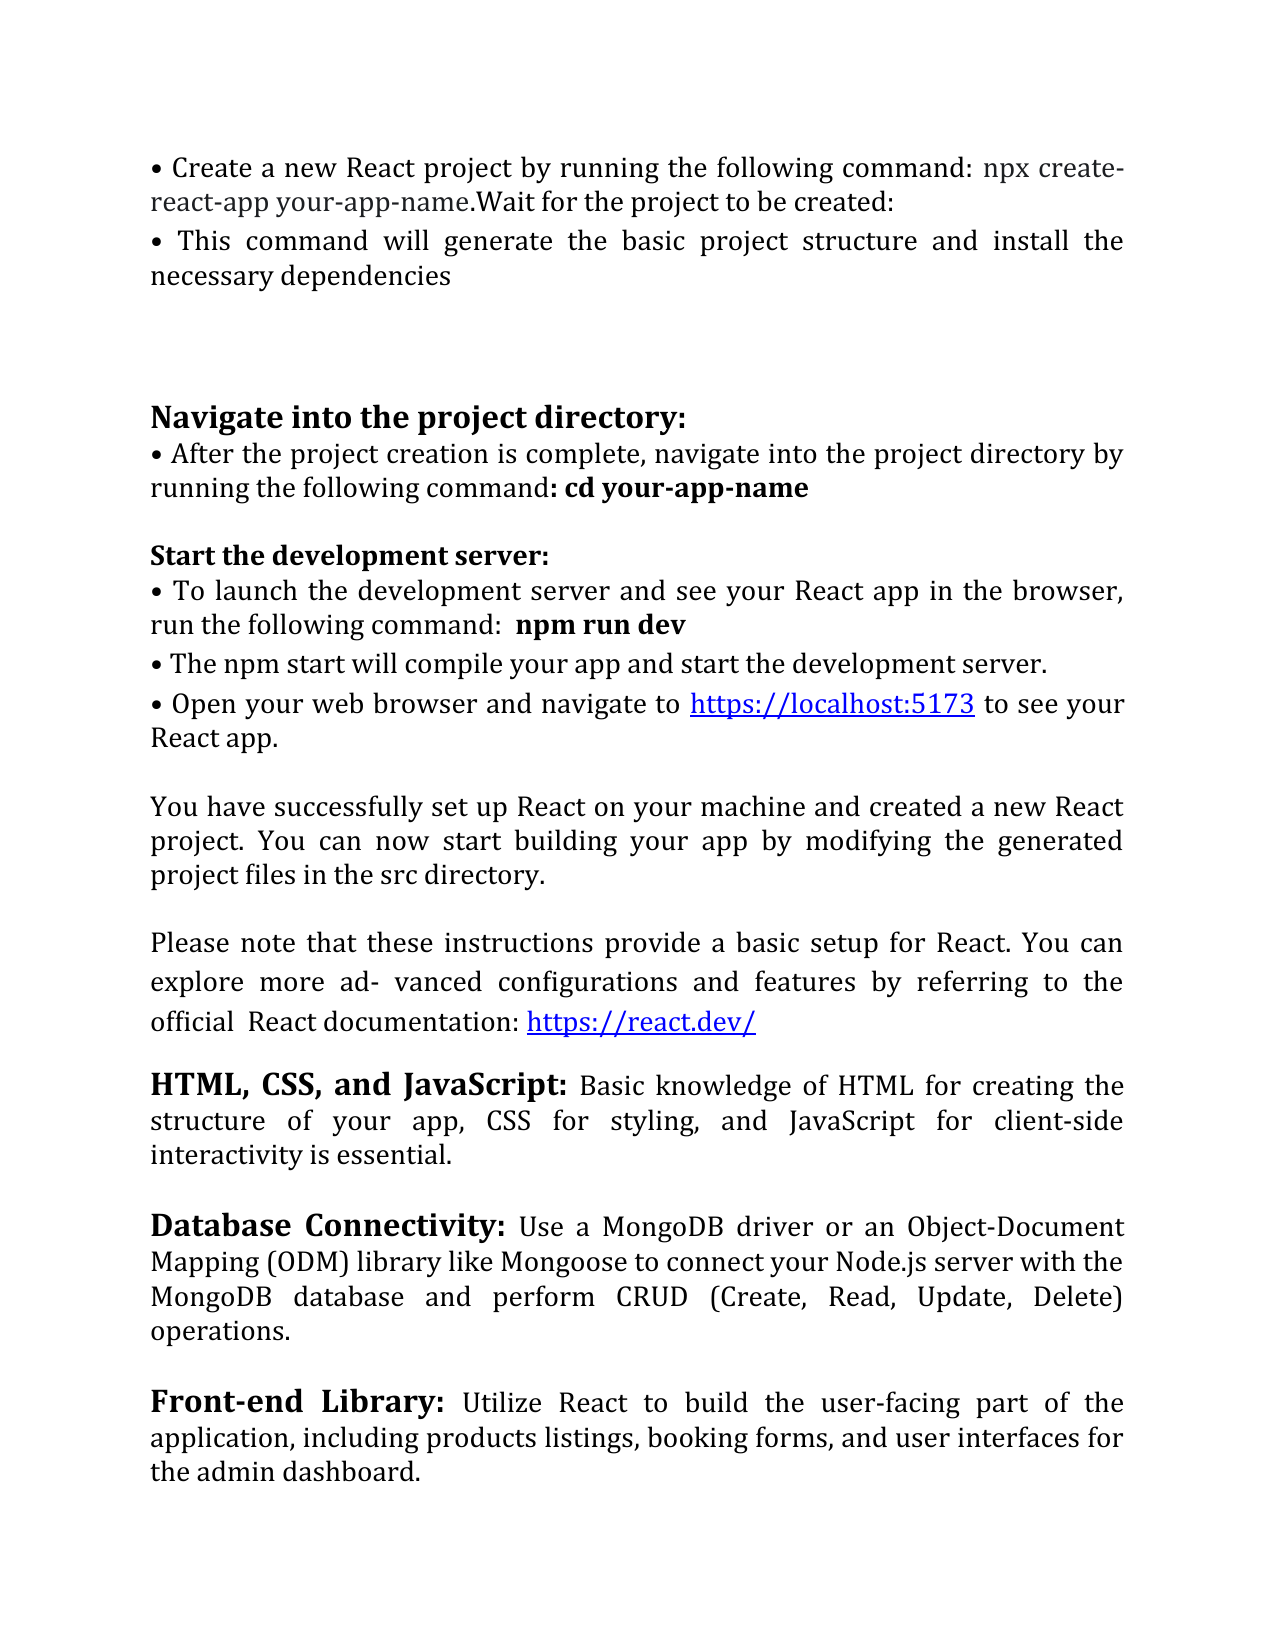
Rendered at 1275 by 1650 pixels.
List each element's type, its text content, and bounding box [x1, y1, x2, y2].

text • The npm start will compile your app and start the development server. [150, 646, 1125, 680]
text Please note that these instructions provide a basic setup for React. You can explore more ad- vanced configurations and features by referring to the official React documentation: https://react.dev/ [150, 925, 1125, 1038]
text Database Connectivity: Use a MongoDB driver or an Object-Document Mapping (ODM) library like Mongoose to connect your Node.js server with the MongoDB database and perform CRUD (Create, Read, Update, Delete) operations. [150, 1205, 1125, 1347]
text Front-end Library: Utilize React to build the user-facing part of the application, including products listings, booking forms, and user interfaces for the admin dashboard. [150, 1381, 1125, 1488]
text Start the development server: [150, 538, 1125, 572]
text You have successfully set up React on your machine and created a new React project. You can now start building your app by modifying the generated project files in the src directory. [150, 788, 1125, 891]
text • Open your web browser and navigate to https://localhost:5173 to see your React app. [150, 686, 1125, 754]
text • This command will generate the basic project structure and install the necessary dependencies [150, 223, 1125, 291]
text Navigate into the project directory: [150, 396, 1125, 436]
text • After the project creation is complete, navigate into the project directory by running the following command: cd your-app-name [150, 436, 1125, 504]
text • To launch the development server and see your React app in the browser, run the following command: npm run dev [150, 572, 1125, 641]
text HTML, CSS, and JavaScript: Basic knowledge of HTML for creating the structure of your app, CSS for styling, and JavaScript for client-side interactivity is essential. [150, 1063, 1125, 1171]
text • Create a new React project by running the following command: npx create-react-app your-app-name.Wait for the project to be created: [150, 150, 1125, 218]
